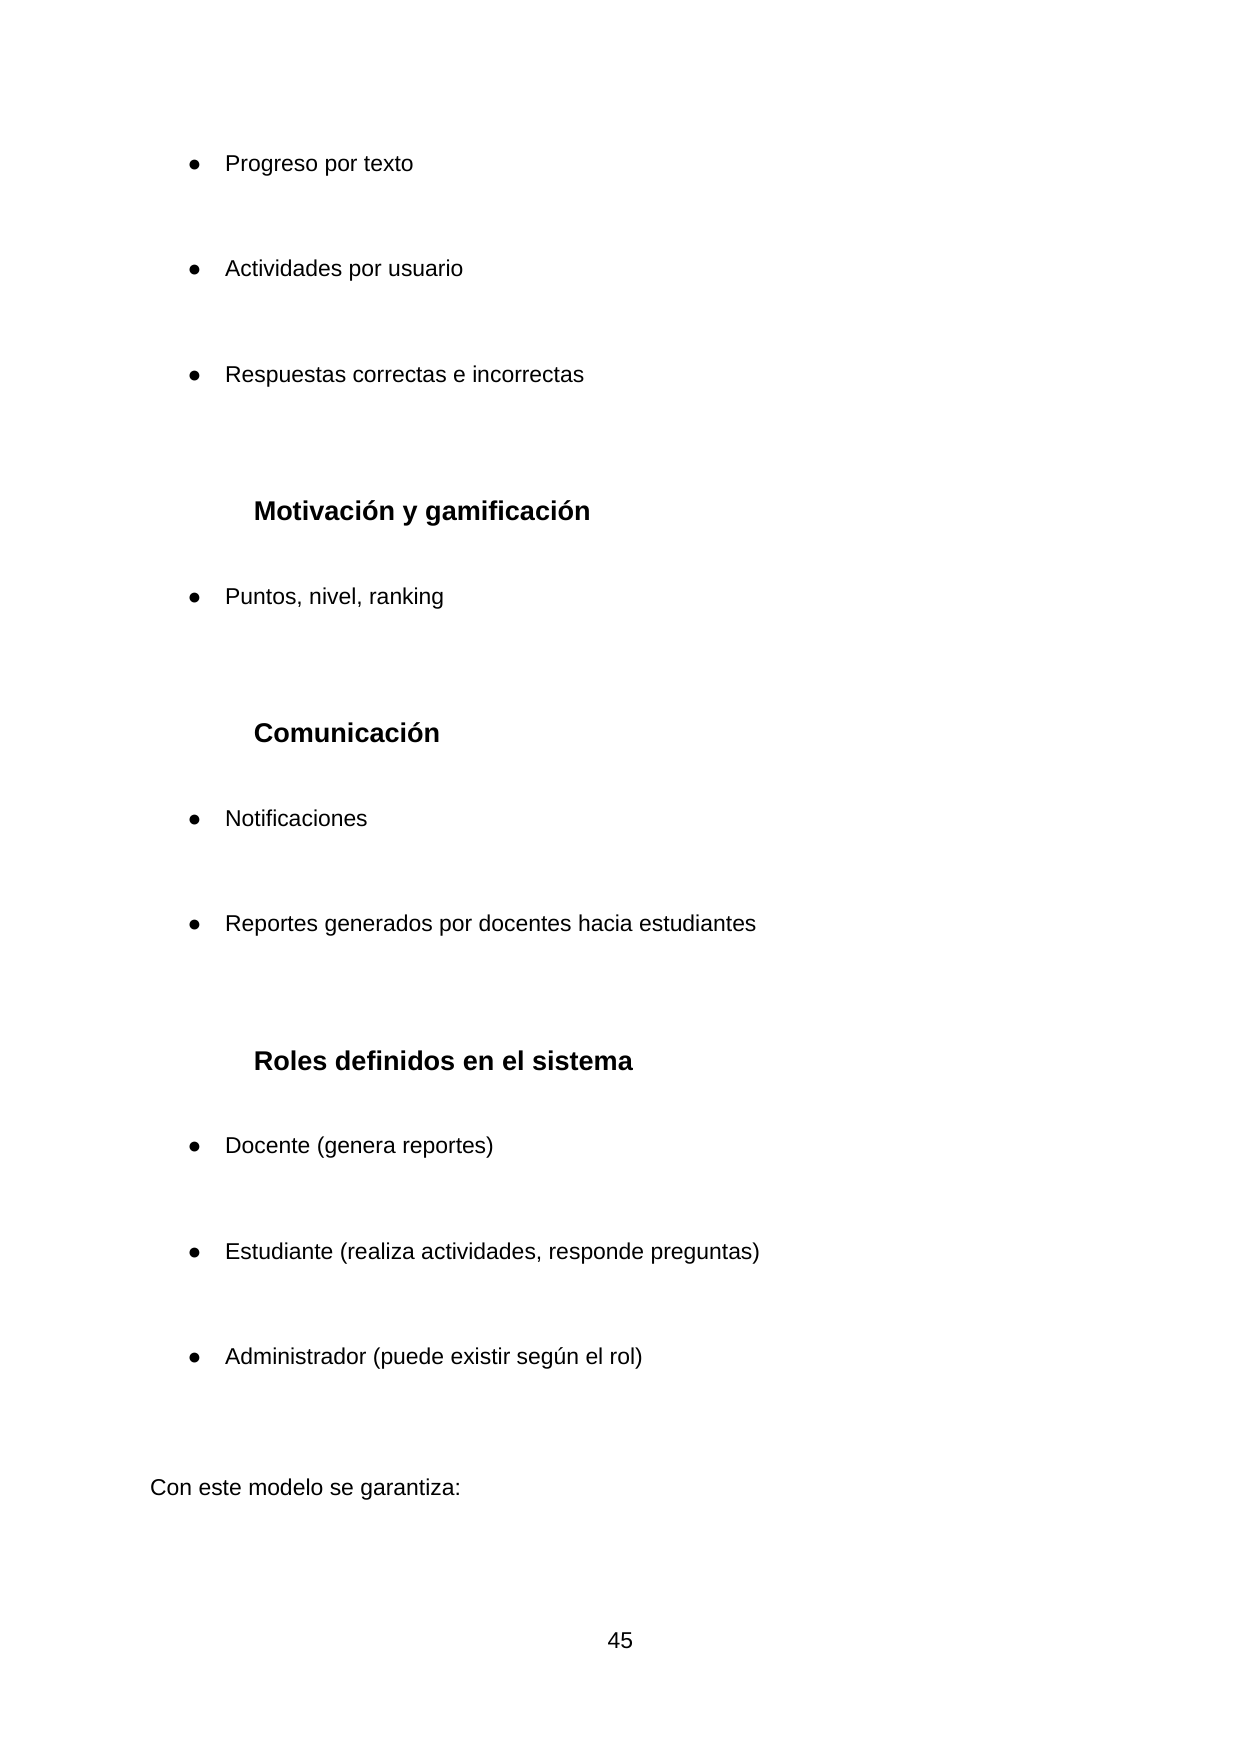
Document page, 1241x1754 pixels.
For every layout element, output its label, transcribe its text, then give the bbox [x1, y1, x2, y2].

list Reportes generados por docentes hacia estudiantes [187, 910, 1090, 989]
list Notificaciones [187, 805, 1090, 884]
list Docente (genera reportes) [187, 1132, 1090, 1212]
subtitle Motivación y gamificación [253, 495, 1090, 527]
list Actividades por usuario [187, 255, 1090, 334]
list Respuestas correctas e incorrectas [187, 361, 1090, 440]
text Con este modelo se garantiza: [150, 1474, 1090, 1500]
subtitle Roles definidos en el sistema [253, 1045, 1090, 1076]
list Puntos, nivel, ranking [187, 583, 1090, 662]
list Estudiante (realiza actividades, responde preguntas) [187, 1238, 1090, 1317]
subtitle Comunicación [253, 717, 1090, 749]
list Progreso por texto [187, 150, 1090, 229]
list Administrador (puede existir según el rol) [187, 1343, 1090, 1422]
